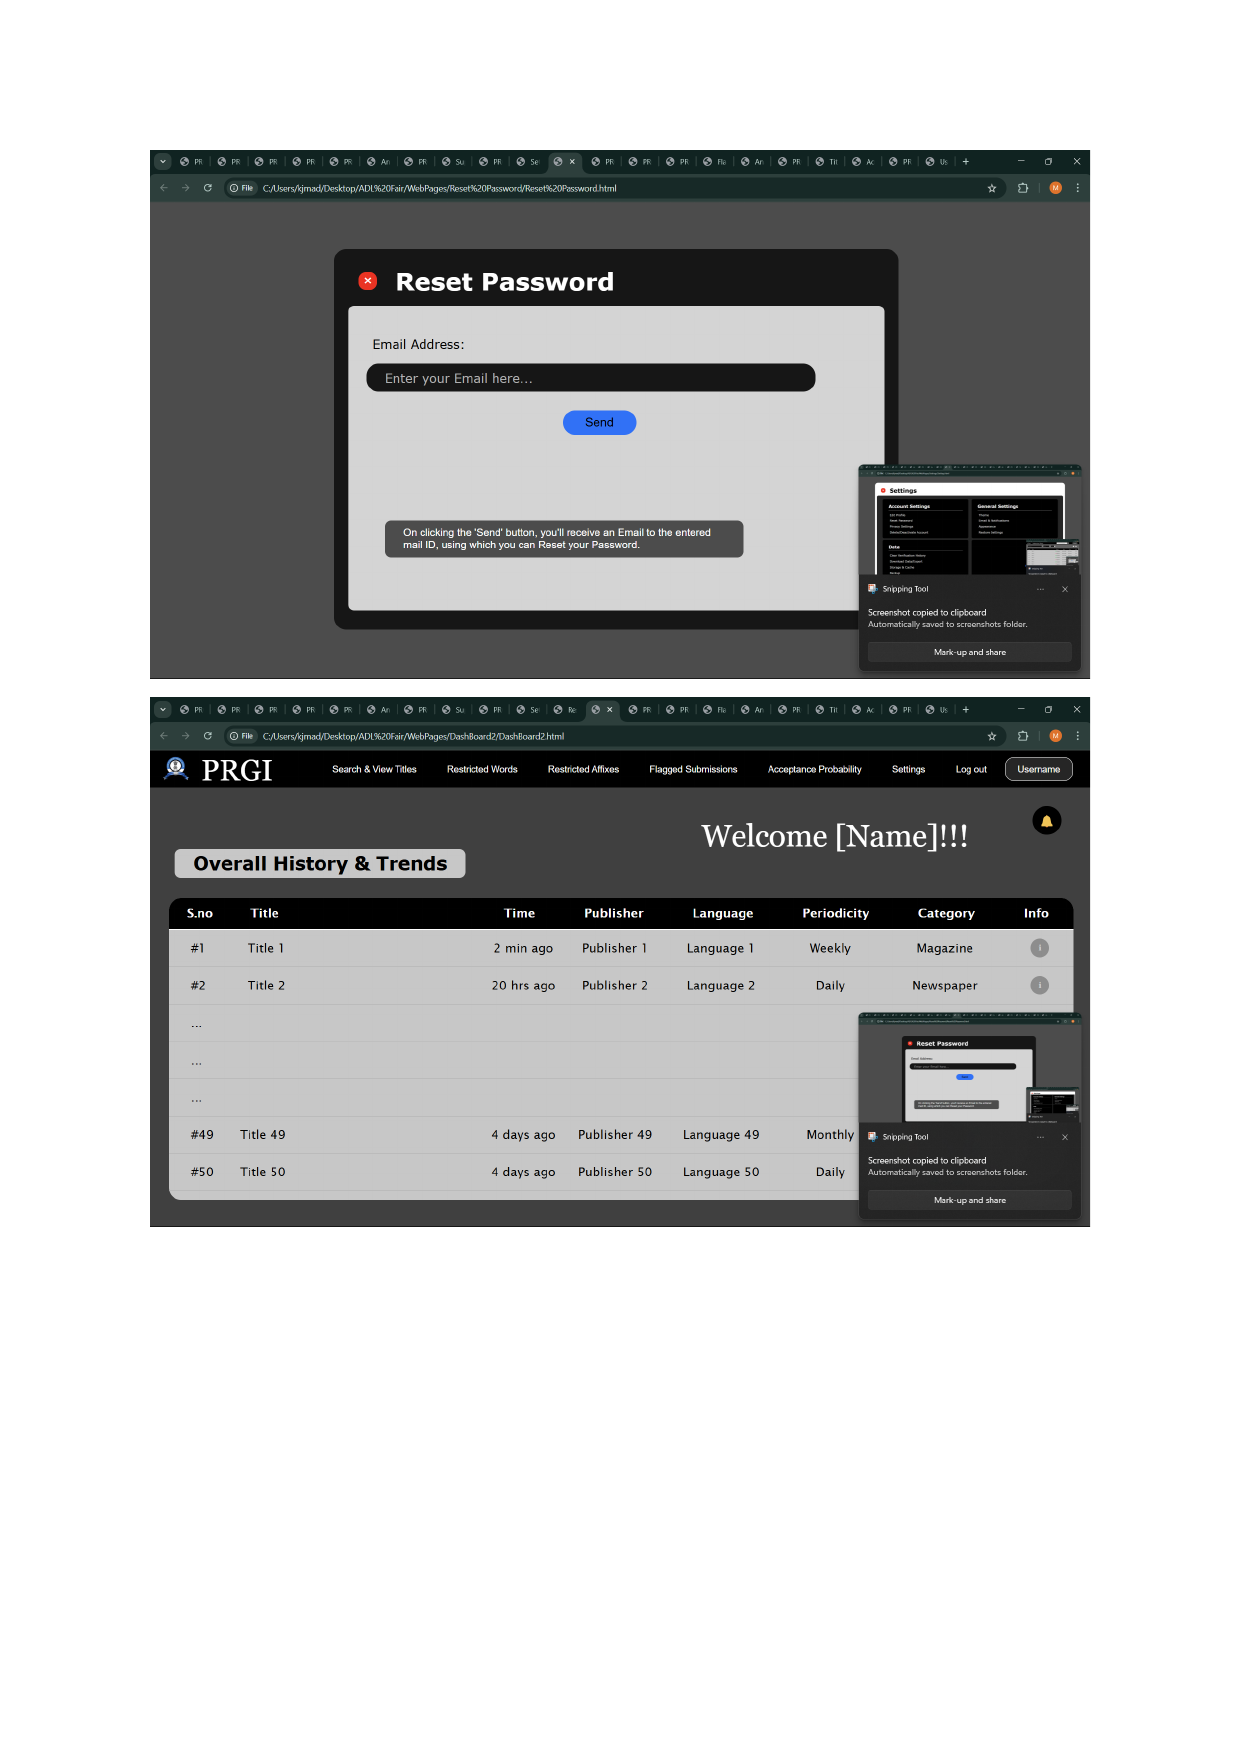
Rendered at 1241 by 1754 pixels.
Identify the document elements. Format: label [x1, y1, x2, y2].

picture [150, 697, 1091, 1227]
picture [150, 150, 1091, 679]
